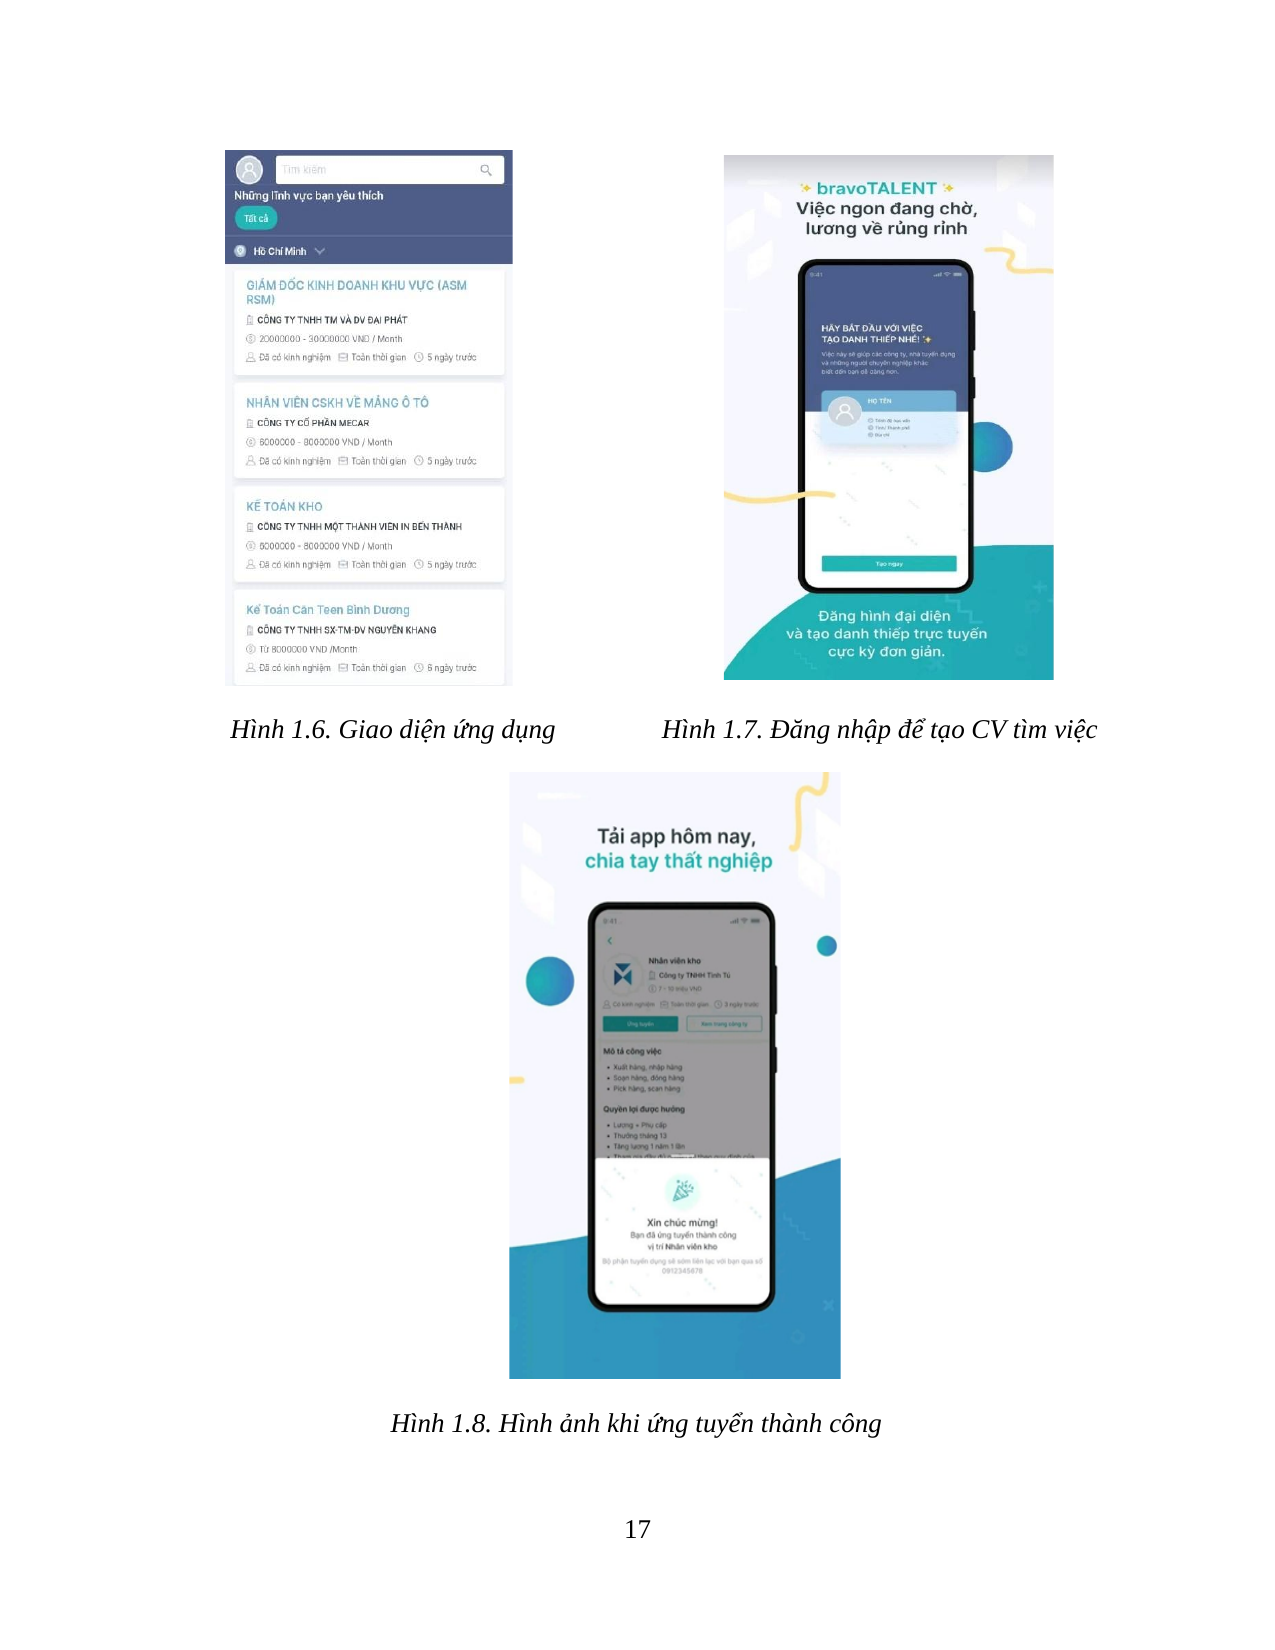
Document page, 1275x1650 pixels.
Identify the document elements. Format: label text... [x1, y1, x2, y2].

picture [723, 155, 1054, 680]
table_header Hình 1.6. Giao diện ứng dụng [151, 714, 637, 773]
picture [225, 150, 513, 686]
table_header Hình 1.7. Đăng nhập để tạo CV tìm việc [638, 714, 1124, 773]
text Hình 1.8. Hình ảnh khi ứng tuyển thành công [150, 1407, 1125, 1438]
picture [509, 772, 841, 1379]
